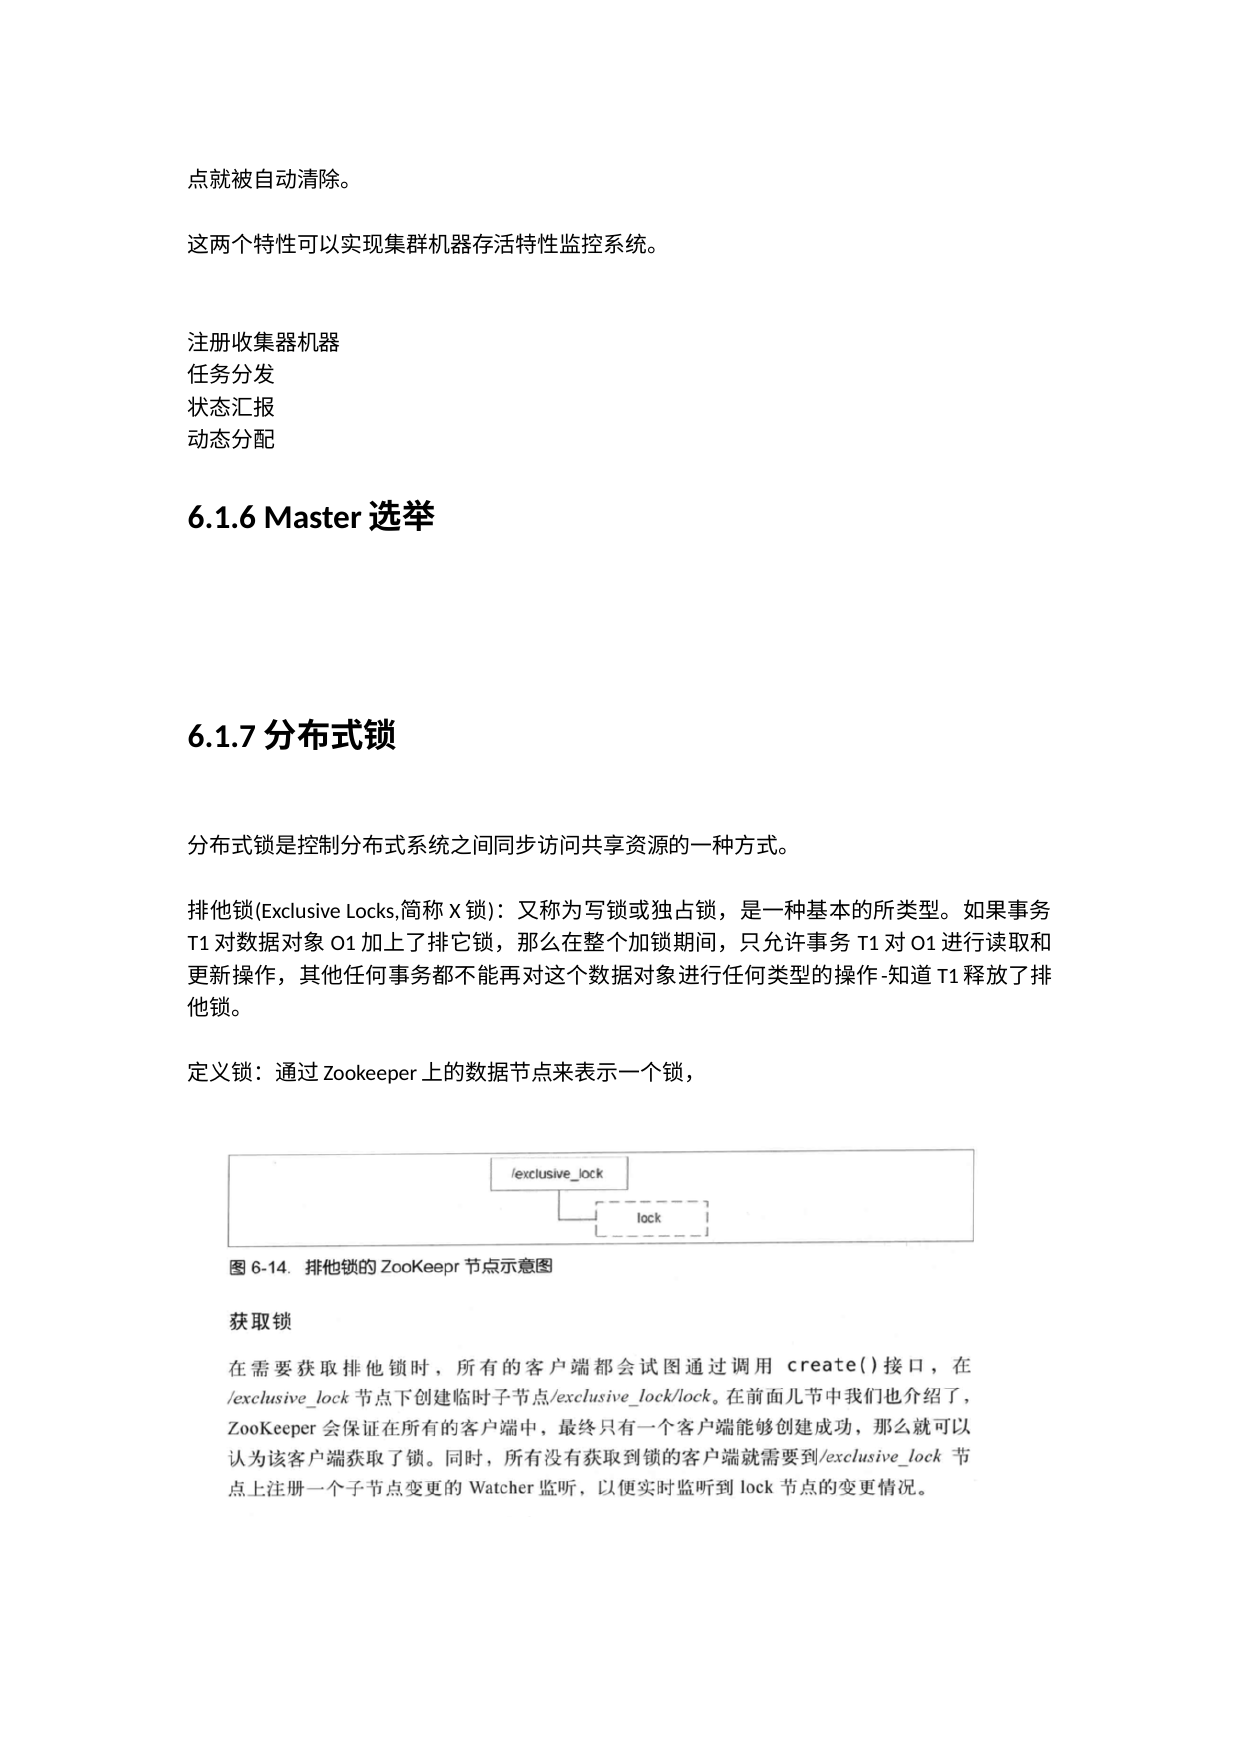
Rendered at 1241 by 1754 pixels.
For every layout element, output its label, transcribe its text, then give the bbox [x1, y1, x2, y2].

subtitle 6.1.6 Master选举 [187, 482, 1053, 547]
text 排他锁(Exclusive Locks,简称X锁)：又称为写锁或独占锁，是一种基本的所类型。如果事务T1对数据对象O1加上了排它锁，那么在整个加锁期间，只允许事务T1对O1进行读取和更新操作，其他任何事务都不能再对这个数据对象进行任何类型的操作-知道T1释放了排他锁。 [187, 892, 1053, 1022]
text 定义锁：通过Zookeeper上的数据节点来表示一个锁， [187, 1055, 1053, 1087]
list 这两个特性可以实现集群机器存活特性监控系统。 [187, 227, 1053, 259]
list 动态分配 [187, 422, 1053, 454]
text 分布式锁是控制分布式系统之间同步访问共享资源的一种方式。 [187, 827, 1053, 860]
list 注册收集器机器 [187, 324, 1053, 357]
subtitle 6.1.7 分布式锁 [187, 700, 1053, 765]
picture [187, 1119, 1052, 1517]
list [187, 162, 1053, 194]
list 任务分发 [187, 357, 1053, 389]
list 状态汇报 [187, 389, 1053, 422]
